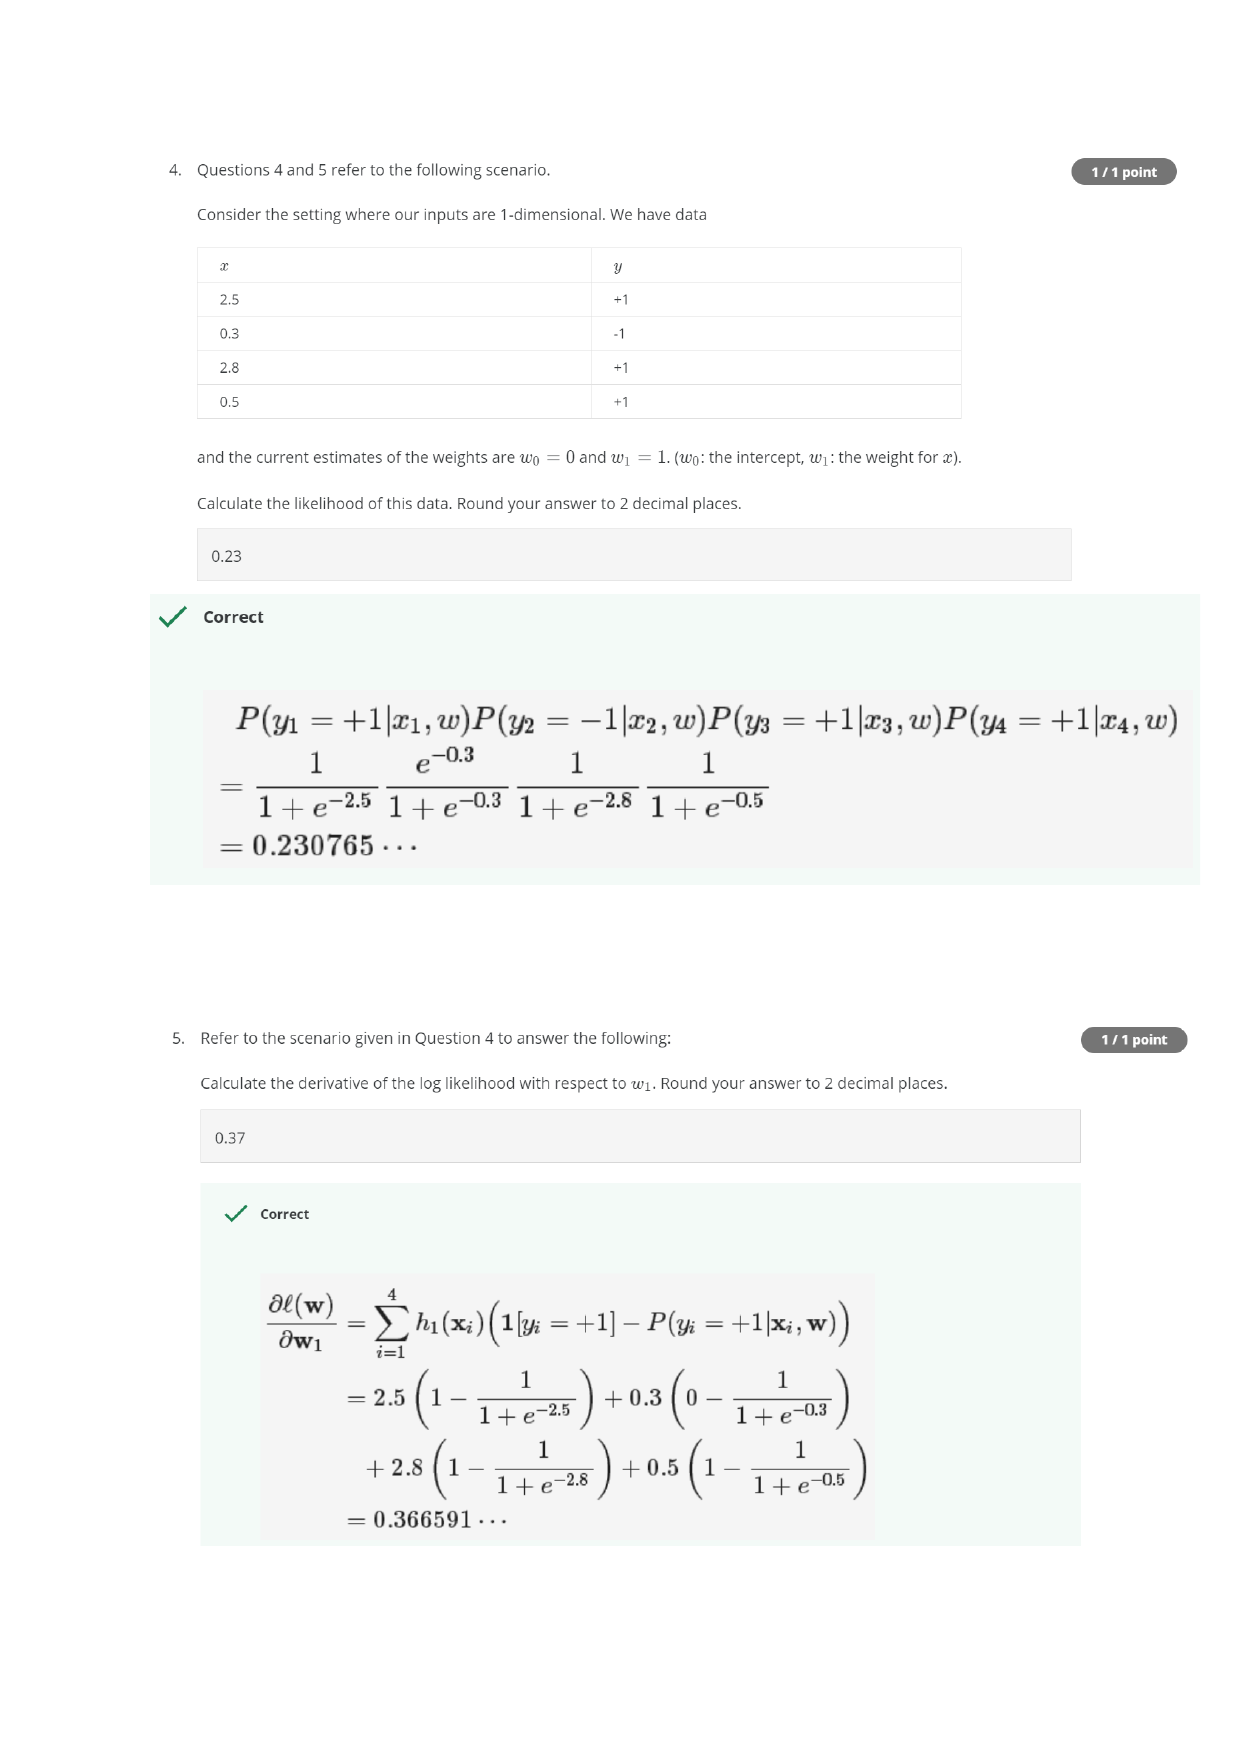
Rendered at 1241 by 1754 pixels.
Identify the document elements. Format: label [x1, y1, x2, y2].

picture [150, 594, 1200, 885]
picture [150, 1013, 1210, 1546]
picture [150, 150, 1200, 593]
